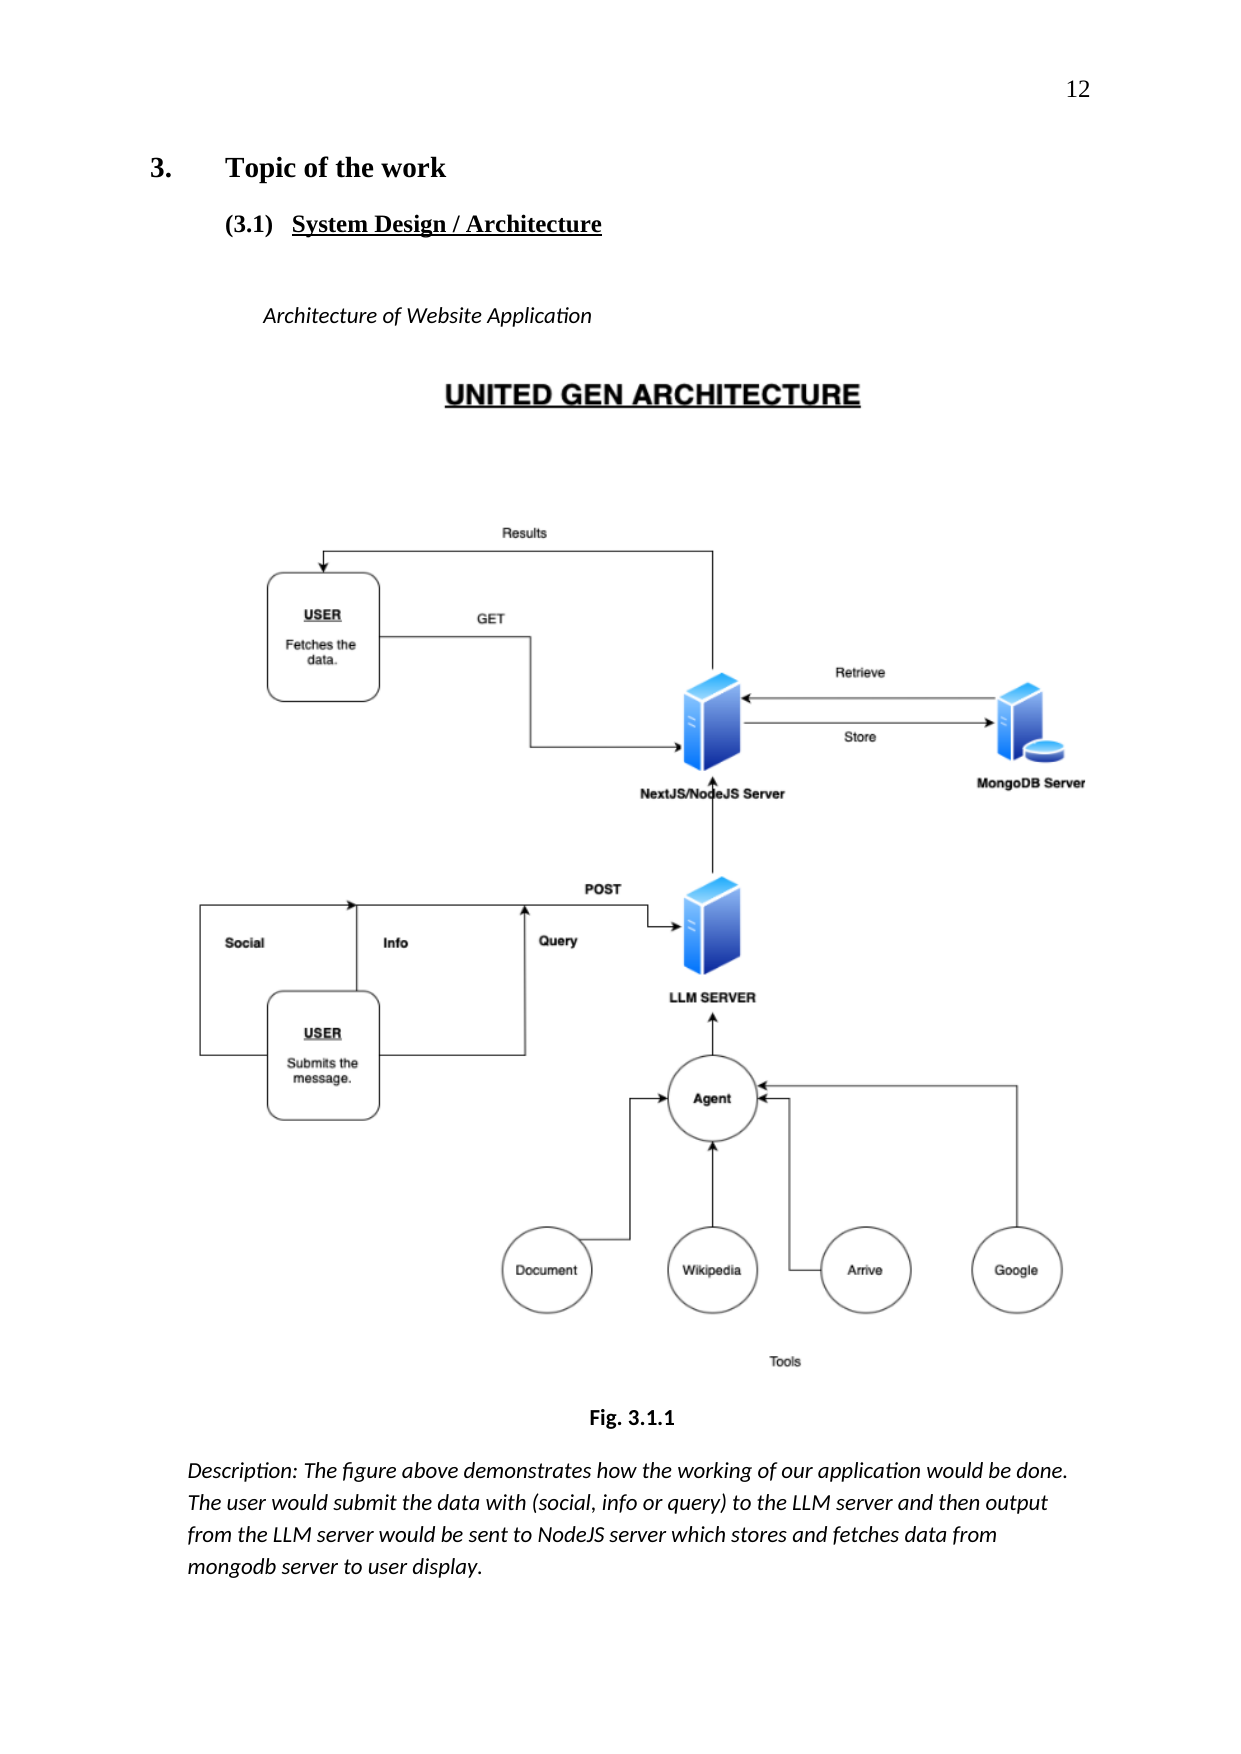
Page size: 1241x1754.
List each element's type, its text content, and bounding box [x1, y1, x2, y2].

text Architecture of Website Application [514, 312, 1090, 326]
list Topic of the work [150, 150, 1090, 183]
text Fig. 3.1.1 [150, 1403, 1090, 1431]
picture [192, 380, 1086, 1378]
text Architecture of Website Application [150, 312, 396, 326]
text (3.1) System Design / Architecture [225, 209, 1090, 238]
text Description: The figure above demonstrates how the working of our application would be done. The user would submit the data with (social, info or query) to the LLM server and then output from the LLM server would be sent to NodeJS server which stores and fetches data from mongodb server to user display. [187, 1456, 1090, 1580]
